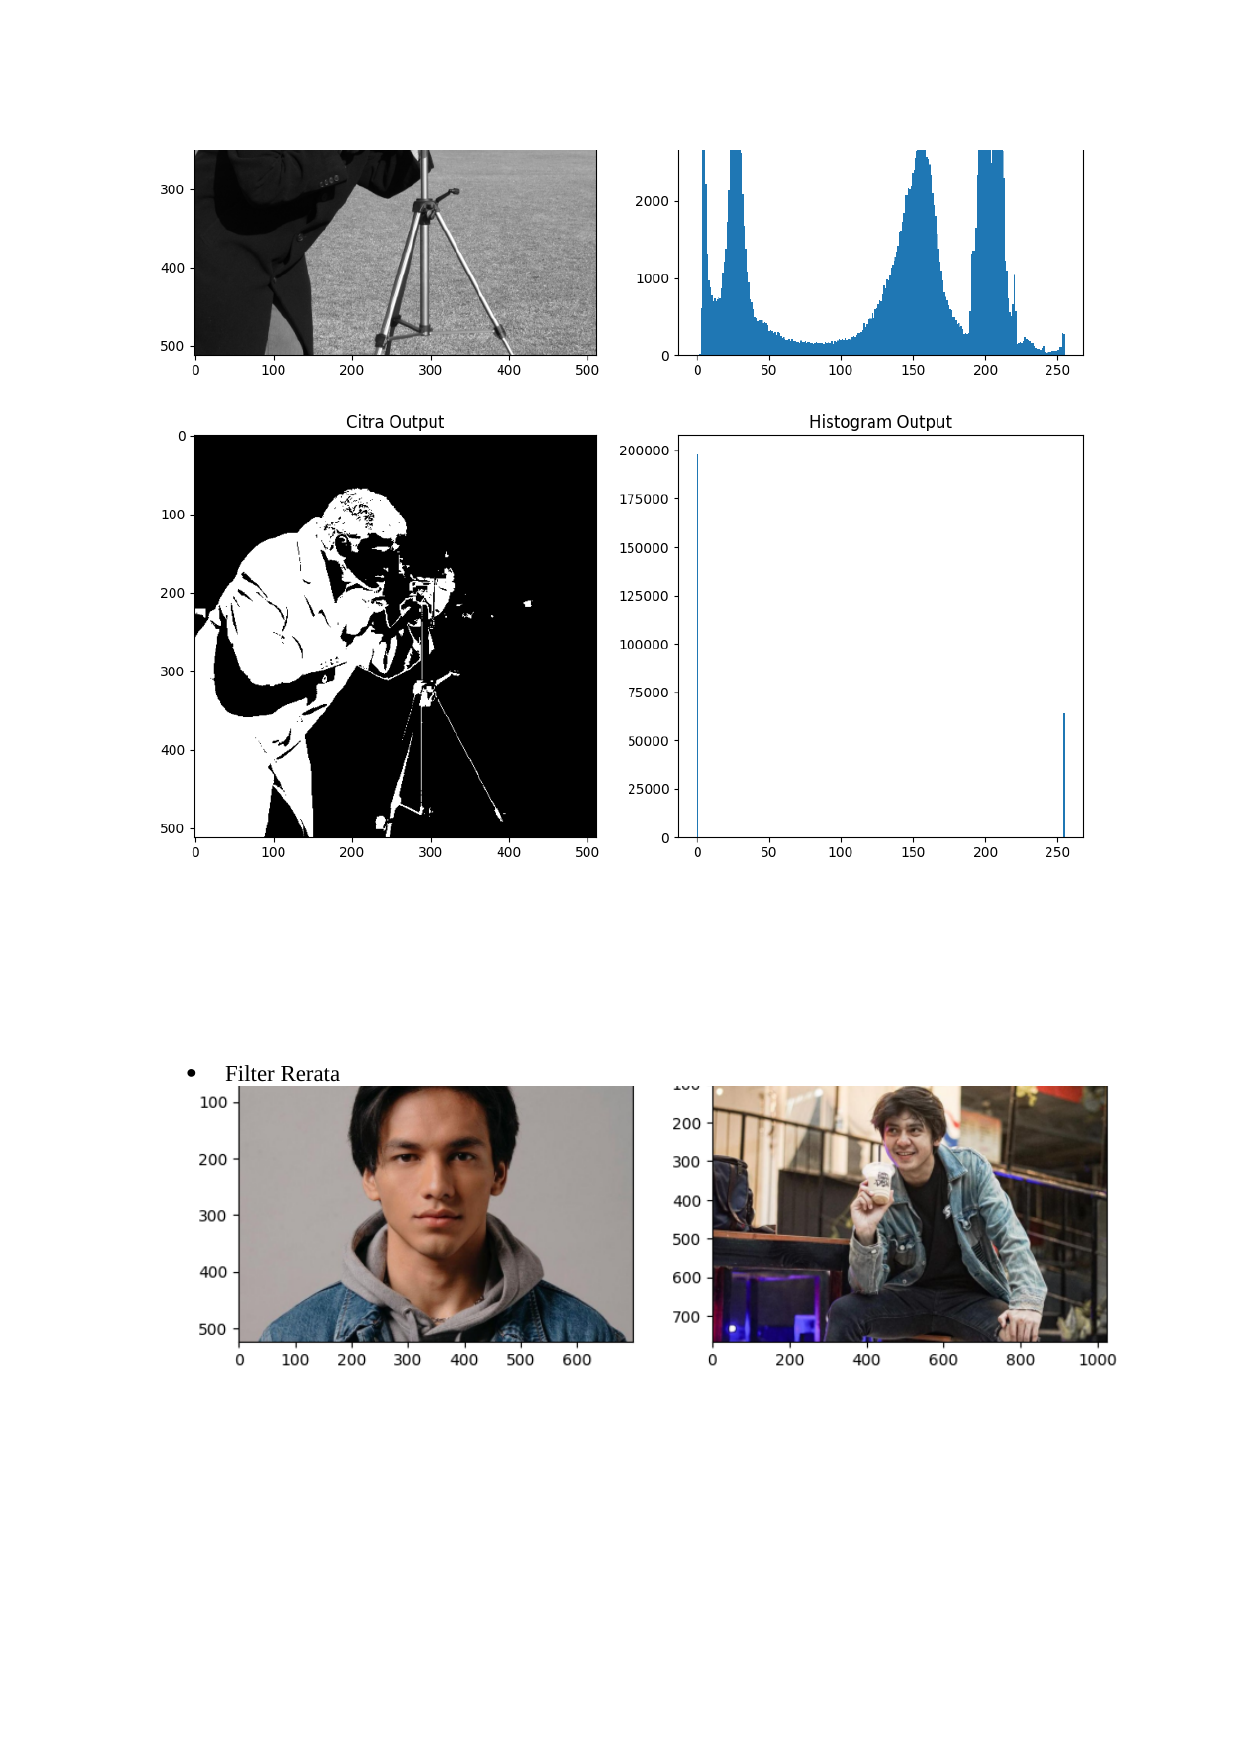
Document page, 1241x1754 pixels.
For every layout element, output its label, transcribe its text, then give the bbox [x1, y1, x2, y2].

picture [150, 150, 1091, 869]
picture [187, 1086, 1128, 1380]
list Filter Rerata [187, 1061, 1090, 1086]
